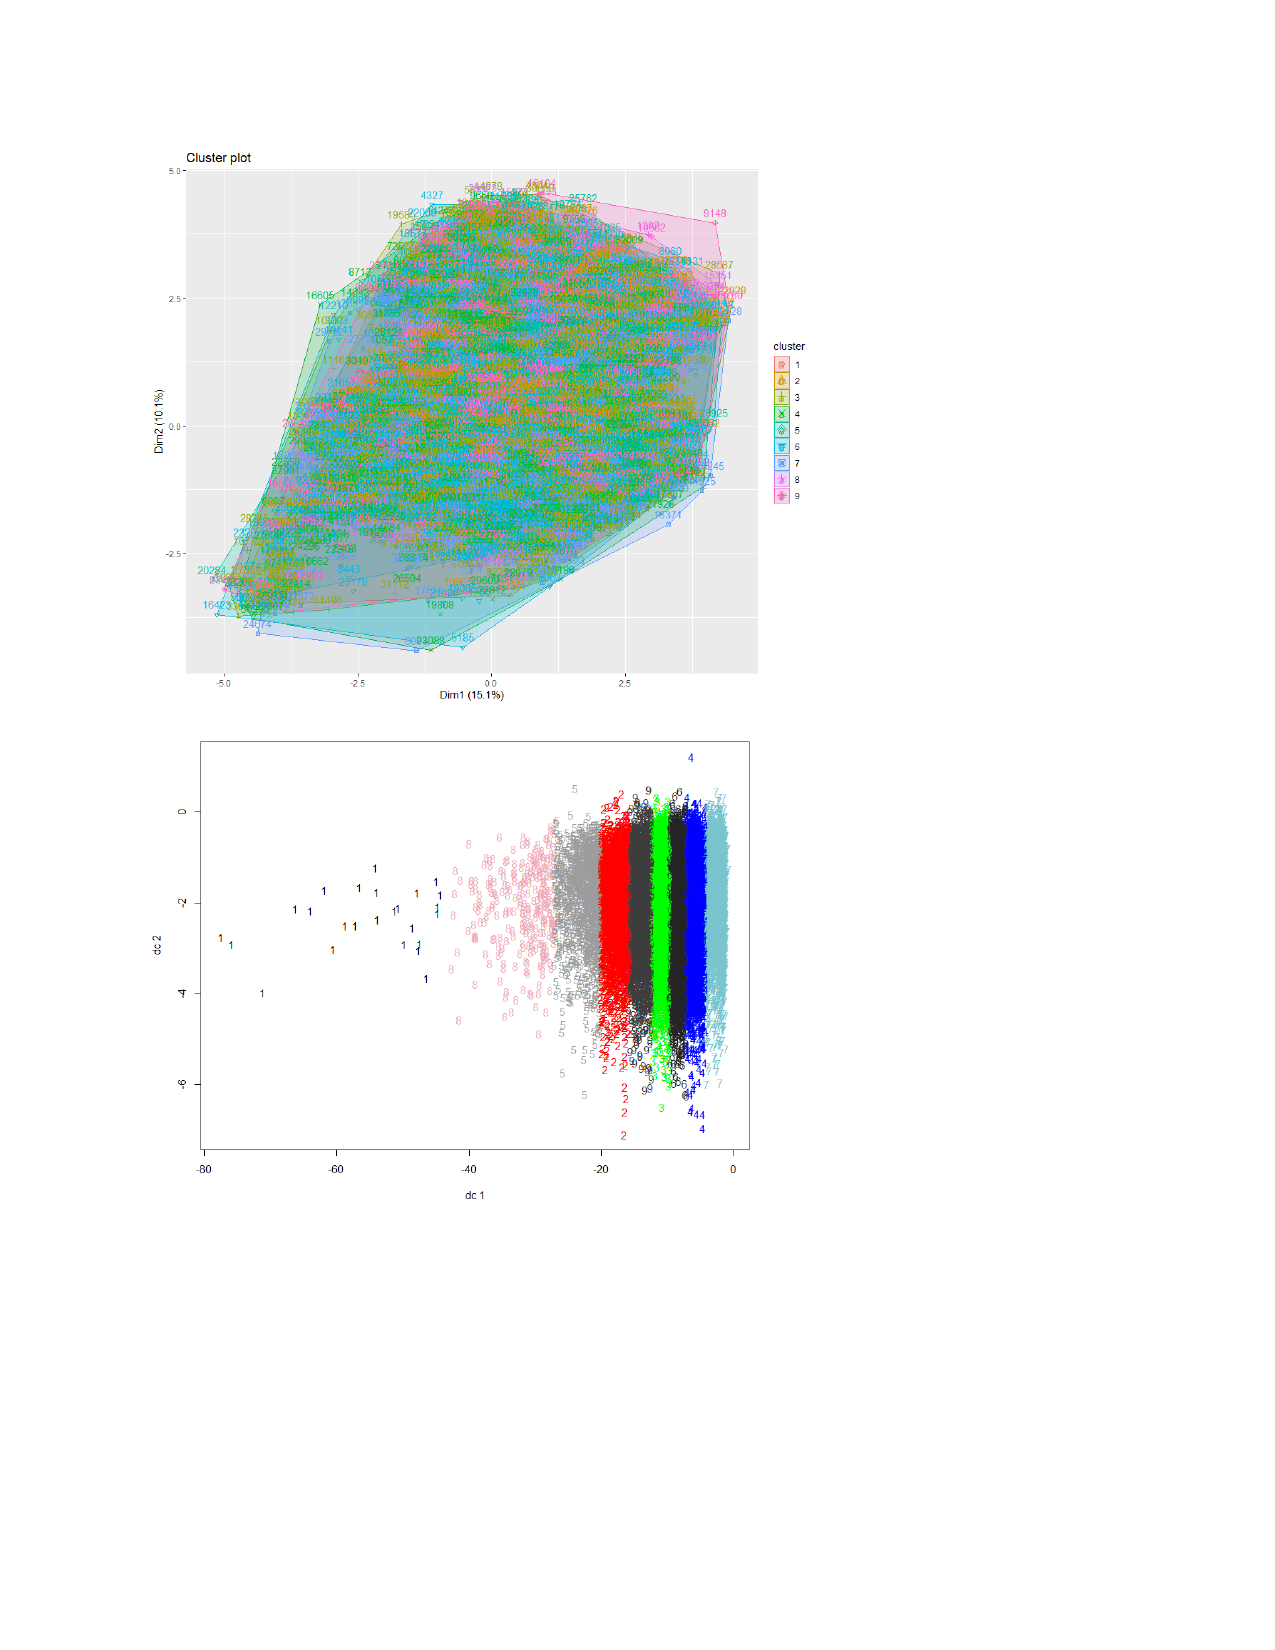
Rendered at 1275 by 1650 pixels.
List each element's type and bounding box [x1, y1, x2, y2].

picture [150, 722, 764, 1205]
picture [150, 150, 808, 704]
